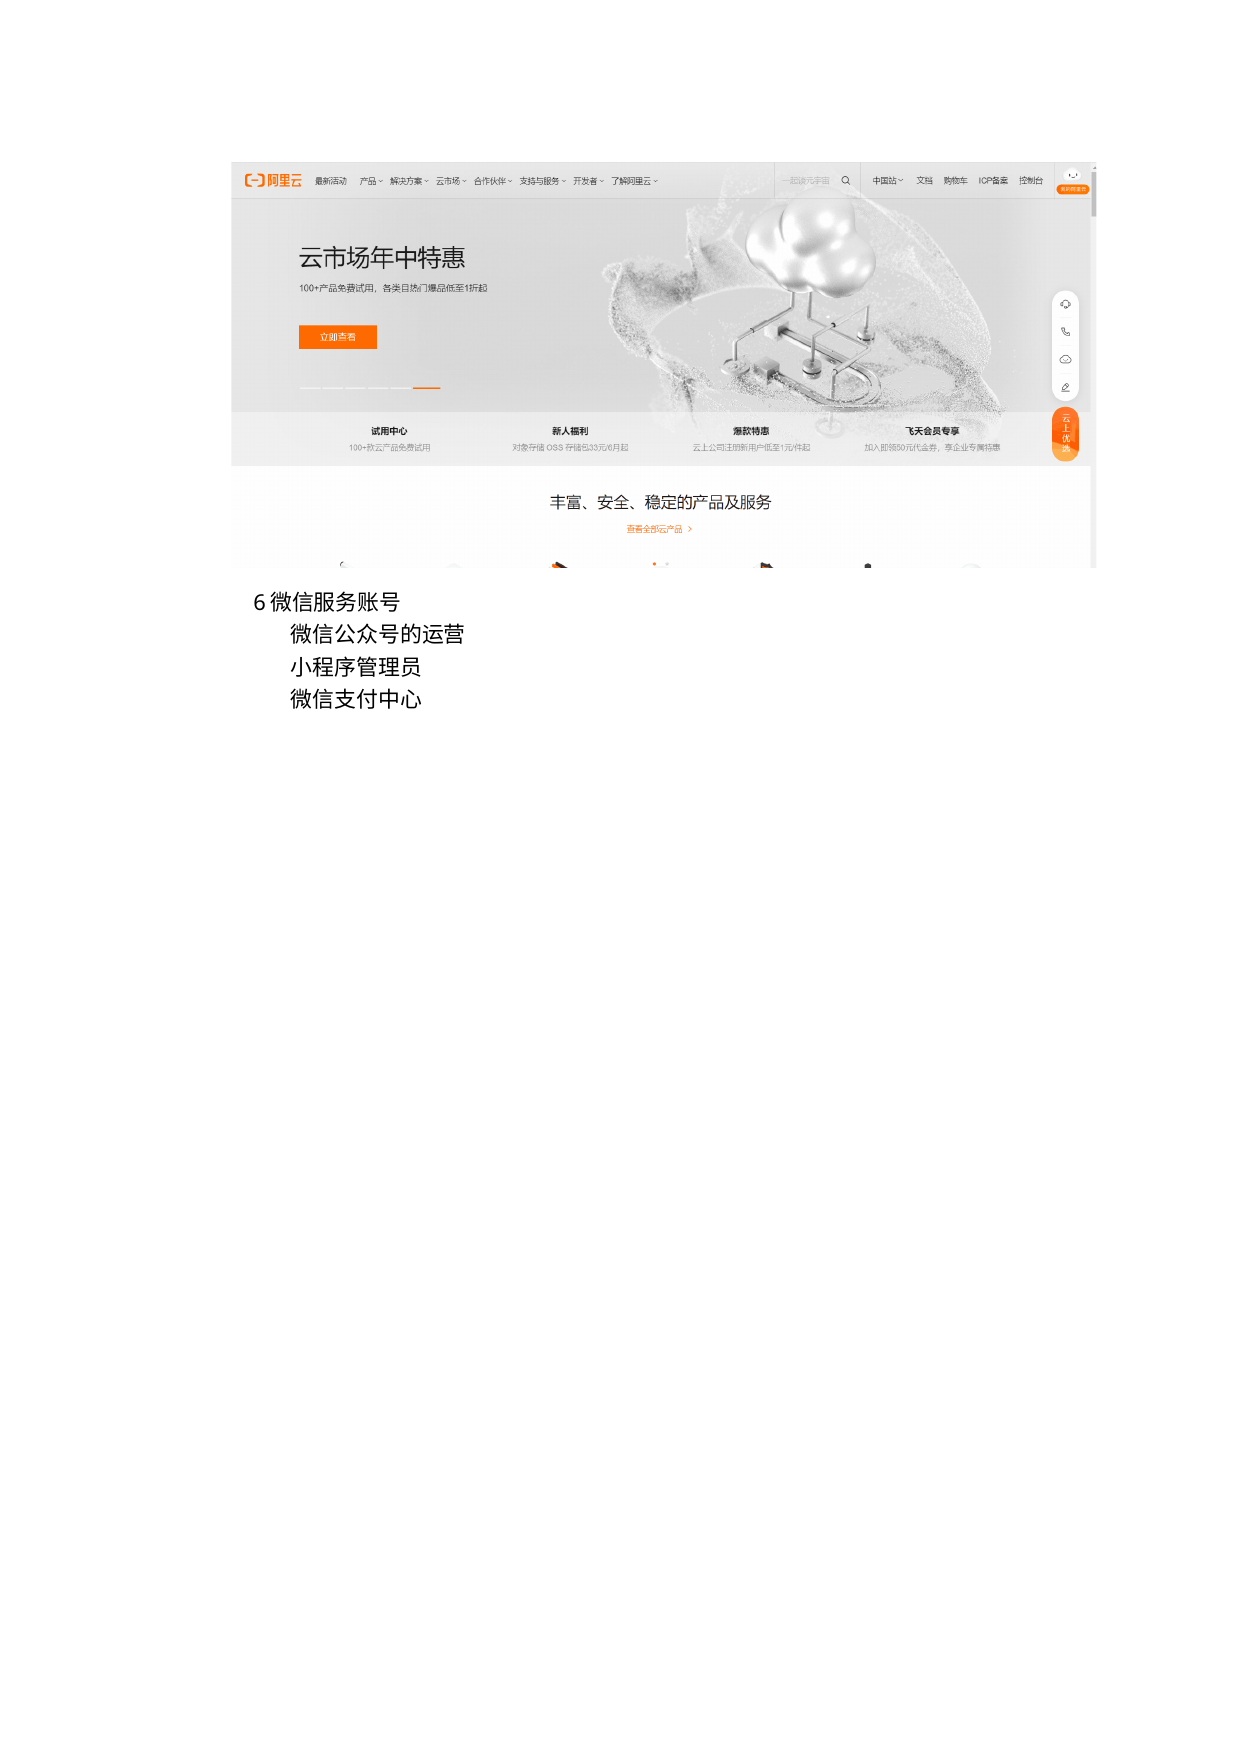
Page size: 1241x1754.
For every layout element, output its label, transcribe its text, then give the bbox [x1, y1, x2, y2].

list 小程序管理员 [291, 649, 1053, 682]
text 6微信服务账号 [253, 584, 1053, 617]
list 微信公众号的运营 [291, 617, 1053, 649]
list 微信支付中心 [291, 682, 1053, 714]
picture [231, 162, 1097, 568]
